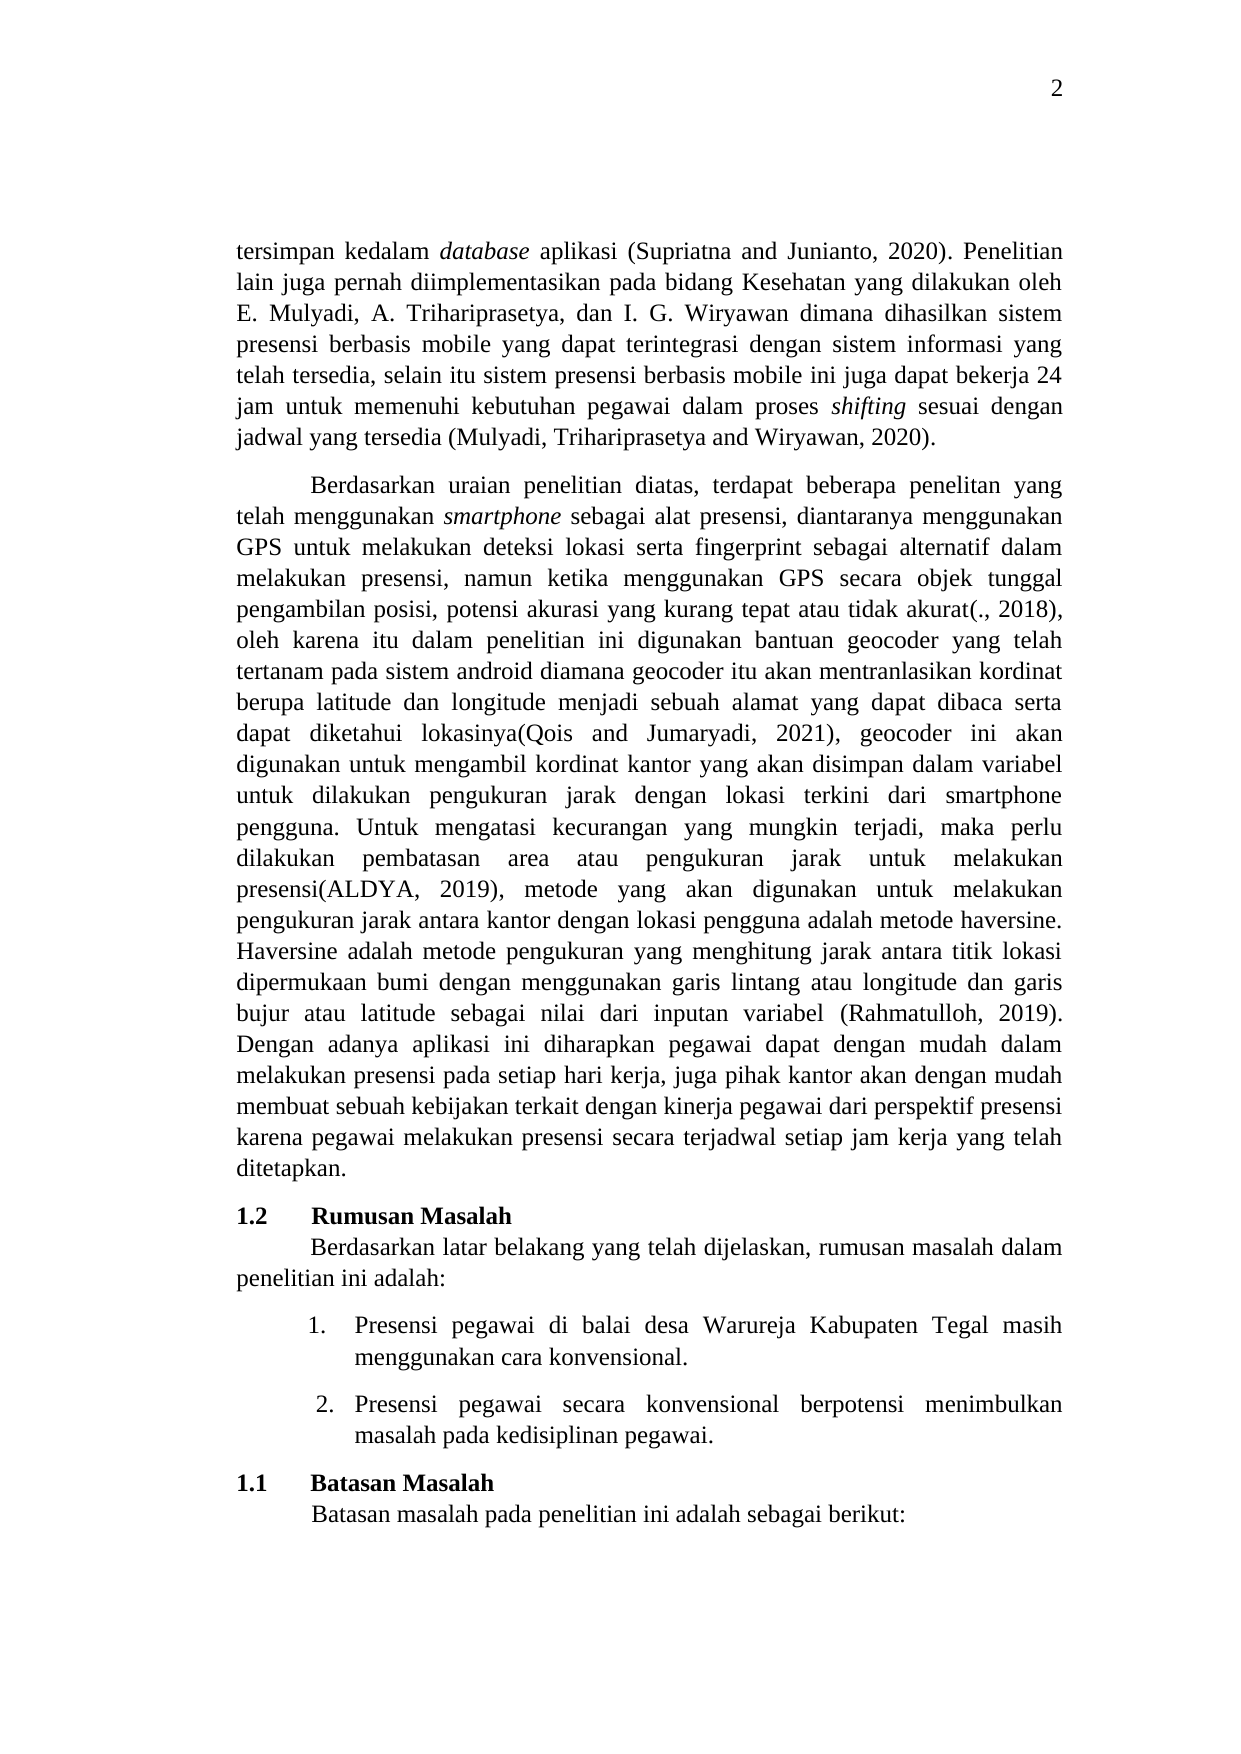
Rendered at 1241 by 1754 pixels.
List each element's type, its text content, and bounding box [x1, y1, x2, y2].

subtitle Presensi pegawai secara konvensional berpotensi menimbulkan masalah pada kedisiplinan pegawai. [325, 1389, 1063, 1449]
subtitle Berdasarkan uraian penelitian diatas, terdapat beberapa penelitan yang telah menggunakan smartphone sebagai alat presensi, diantaranya menggunakan GPS untuk melakukan deteksi lokasi serta fingerprint sebagai alternatif dalam melakukan presensi, namun ketika menggunakan GPS secara objek tunggal pengambilan posisi, potensi akurasi yang kurang tepat atau tidak akurat(., 2018), oleh karena itu dalam penelitian ini digunakan bantuan geocoder yang telah tertanam pada sistem android diamana geocoder itu akan mentranlasikan kordinat berupa latitude dan longitude menjadi sebuah alamat yang dapat dibaca serta dapat diketahui lokasinya(Qois and Jumaryadi, 2021), geocoder ini akan digunakan untuk mengambil kordinat kantor yang akan disimpan dalam variabel untuk dilakukan pengukuran jarak dengan lokasi terkini dari smartphone pengguna. Untuk mengatasi kecurangan yang mungkin terjadi, maka perlu dilakukan pembatasan area atau pengukuran jarak untuk melakukan presensi(ALDYA, 2019), metode yang akan digunakan untuk melakukan pengukuran jarak antara kantor dengan lokasi pengguna adalah metode haversine. Haversine adalah metode pengukuran yang menghitung jarak antara titik lokasi dipermukaan bumi dengan menggunakan garis lintang atau longitude dan garis bujur atau latitude sebagai nilai dari inputan variabel (Rahmatulloh, 2019). Dengan adanya aplikasi ini diharapkan pegawai dapat dengan mudah dalam melakukan presensi pada setiap hari kerja, juga pihak kantor akan dengan mudah membuat sebuah kebijakan terkait dengan kinerja pegawai dari perspektif presensi karena pegawai melakukan presensi secara terjadwal setiap jam kerja yang telah ditetapkan. [236, 470, 1063, 1182]
subtitle Batasan Masalah [236, 1468, 1063, 1497]
subtitle Berdasarkan latar belakang yang telah dijelaskan, rumusan masalah dalam penelitian ini adalah: [236, 1232, 1063, 1292]
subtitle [236, 236, 1063, 451]
subtitle Batasan masalah pada penelitian ini adalah sebagai berikut: [236, 1499, 1063, 1528]
subtitle Rumusan Masalah [236, 1201, 1063, 1229]
subtitle Presensi pegawai di balai desa Warureja Kabupaten Tegal masih menggunakan cara konvensional. [317, 1311, 1063, 1370]
